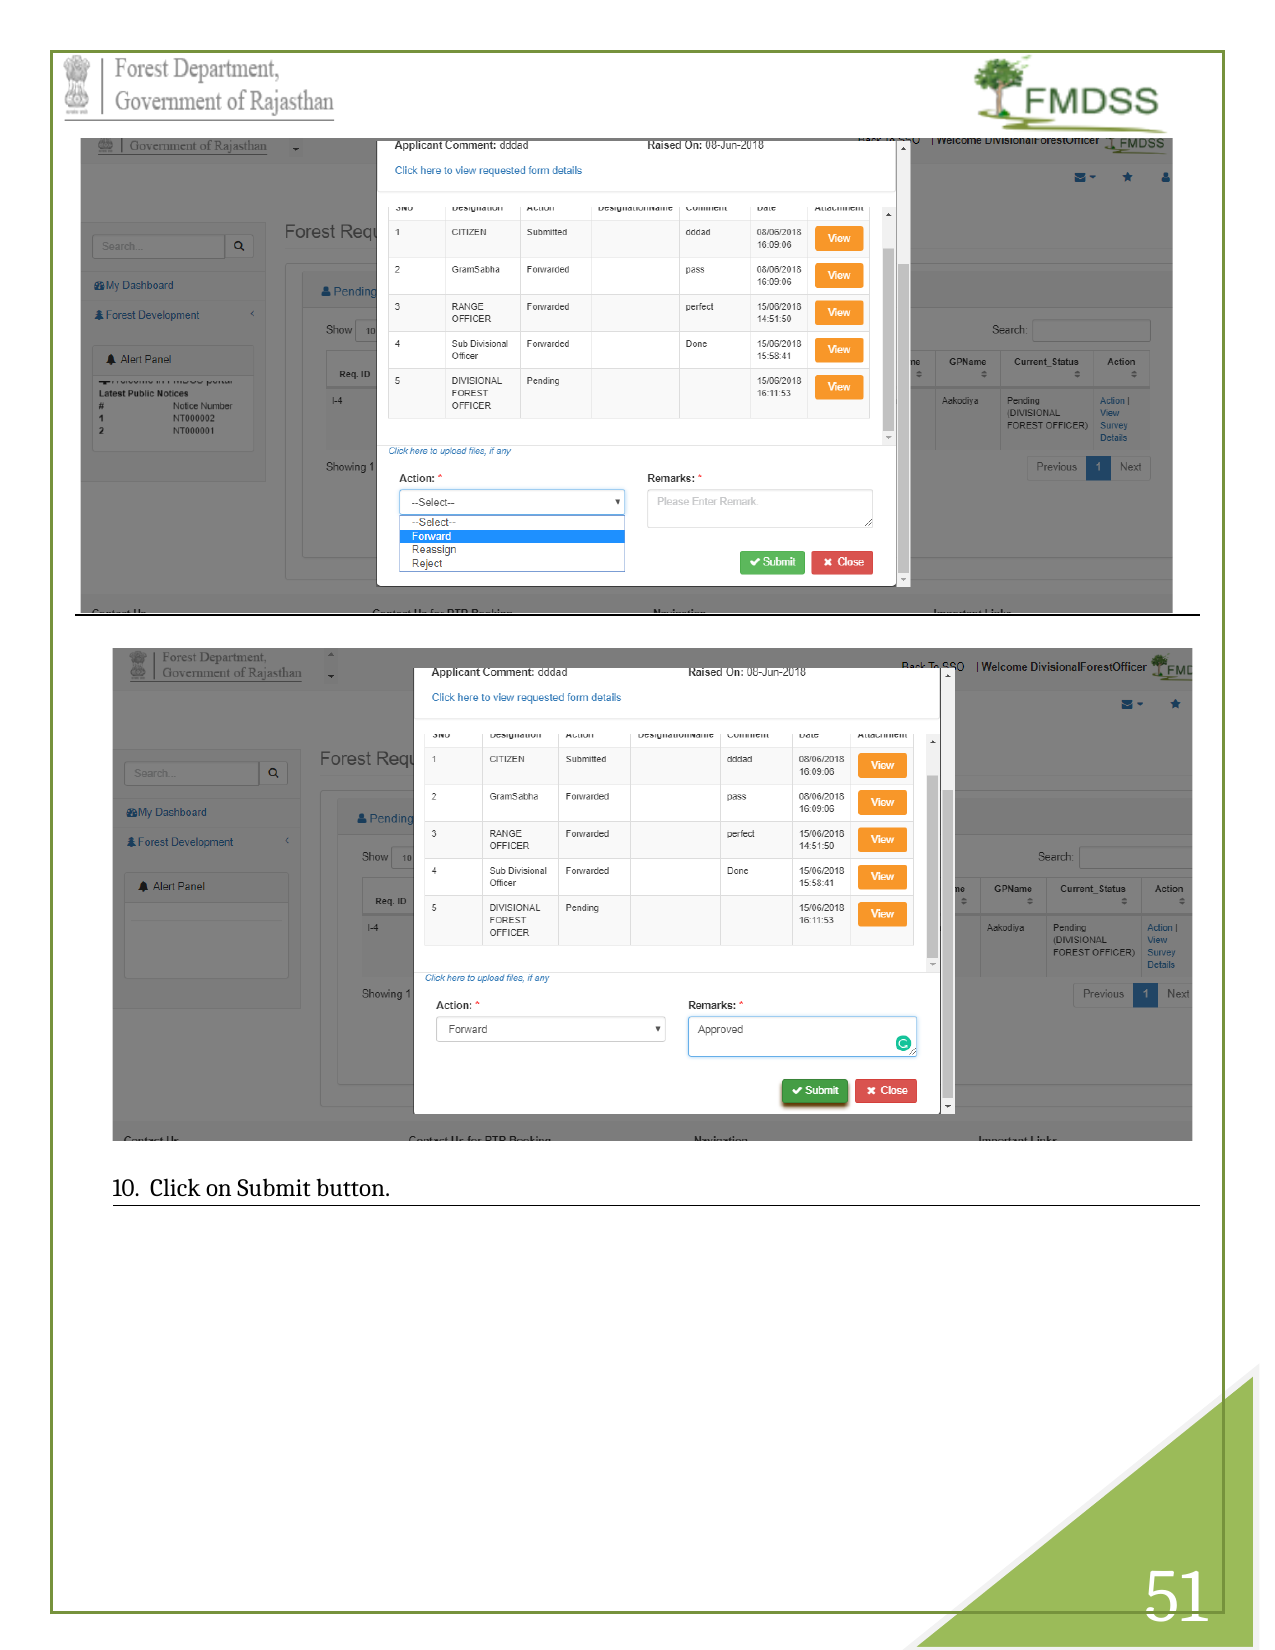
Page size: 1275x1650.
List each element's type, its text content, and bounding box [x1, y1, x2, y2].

picture [80, 53, 1175, 613]
list Click on Submit button. [112, 1174, 1200, 1206]
picture [112, 648, 1193, 1141]
picture [55, 53, 351, 121]
